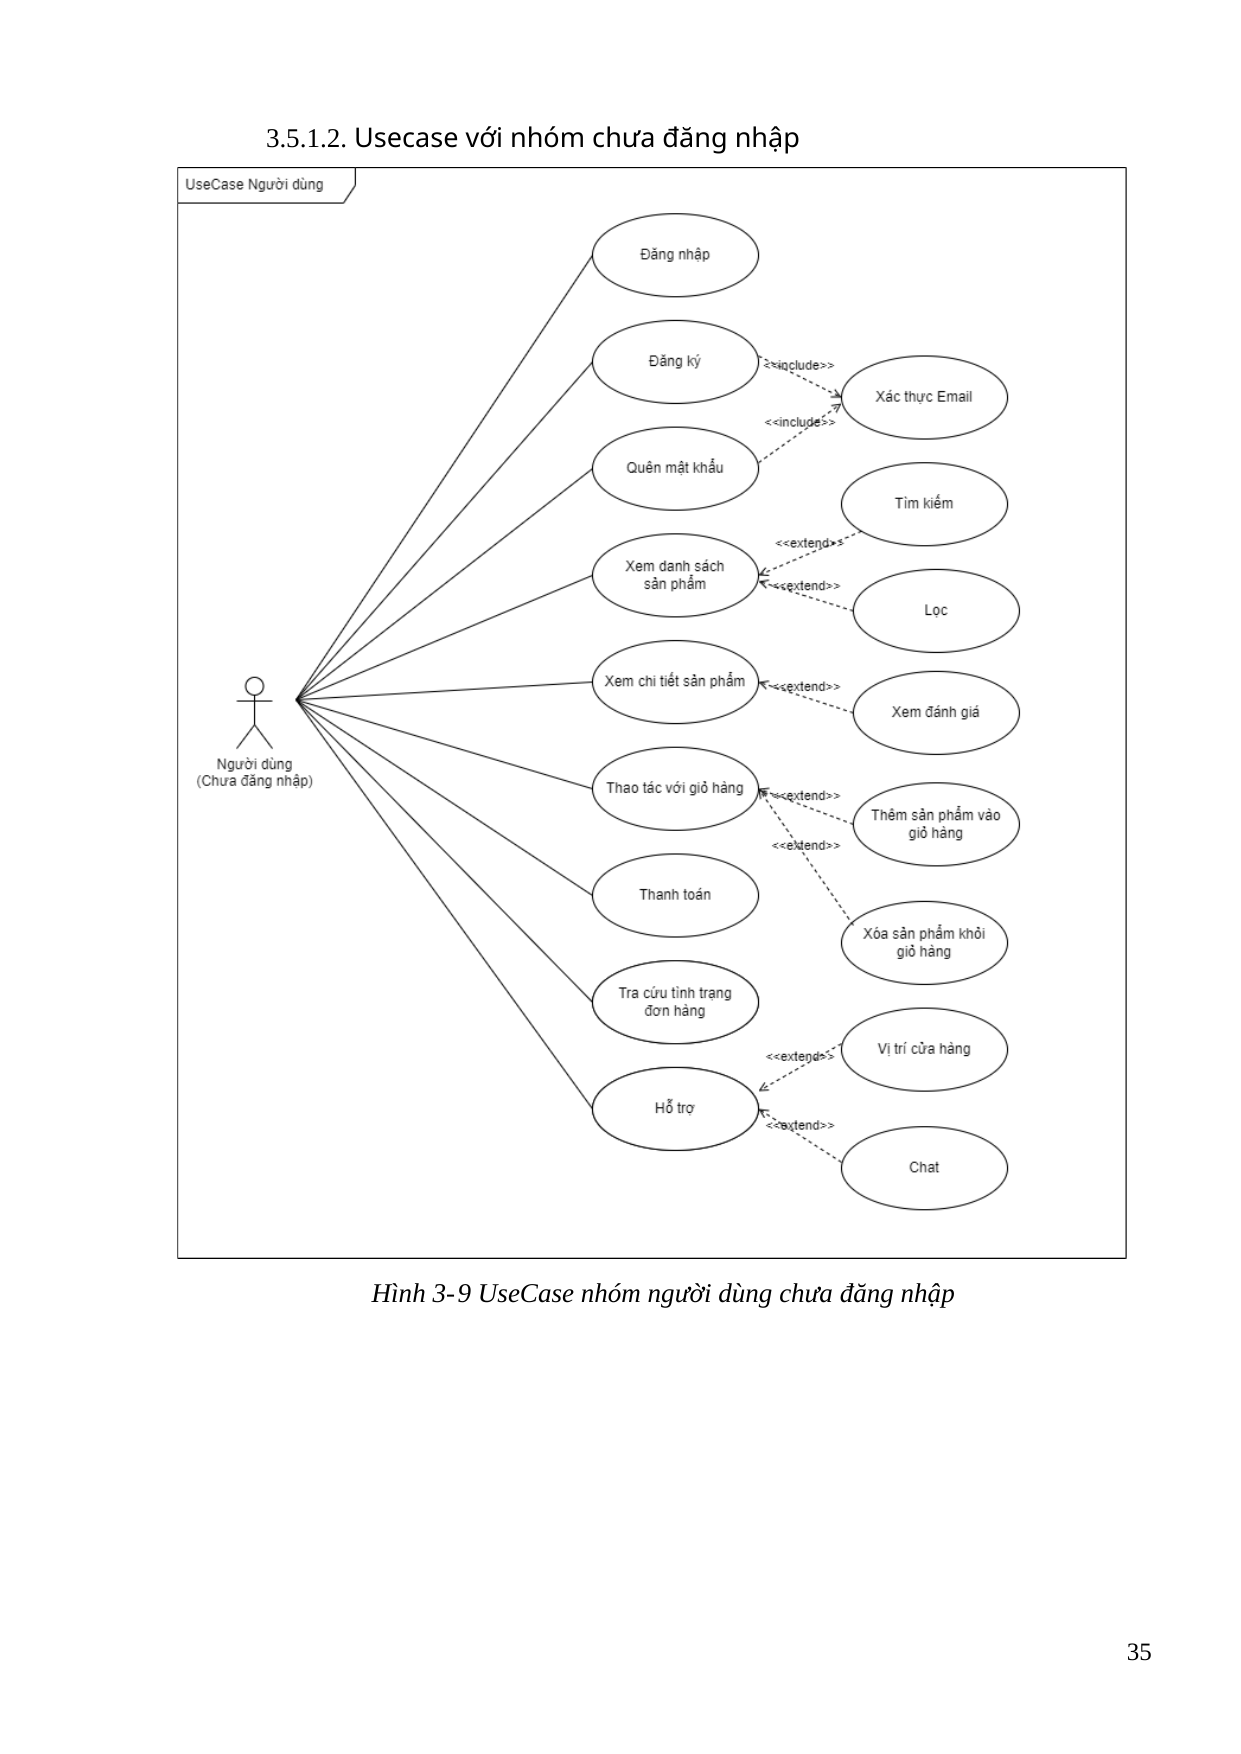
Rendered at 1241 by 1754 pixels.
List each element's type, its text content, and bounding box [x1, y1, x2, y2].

subtitle Usecase với nhóm chưa đăng nhập [266, 118, 1152, 155]
picture [177, 167, 1128, 1259]
